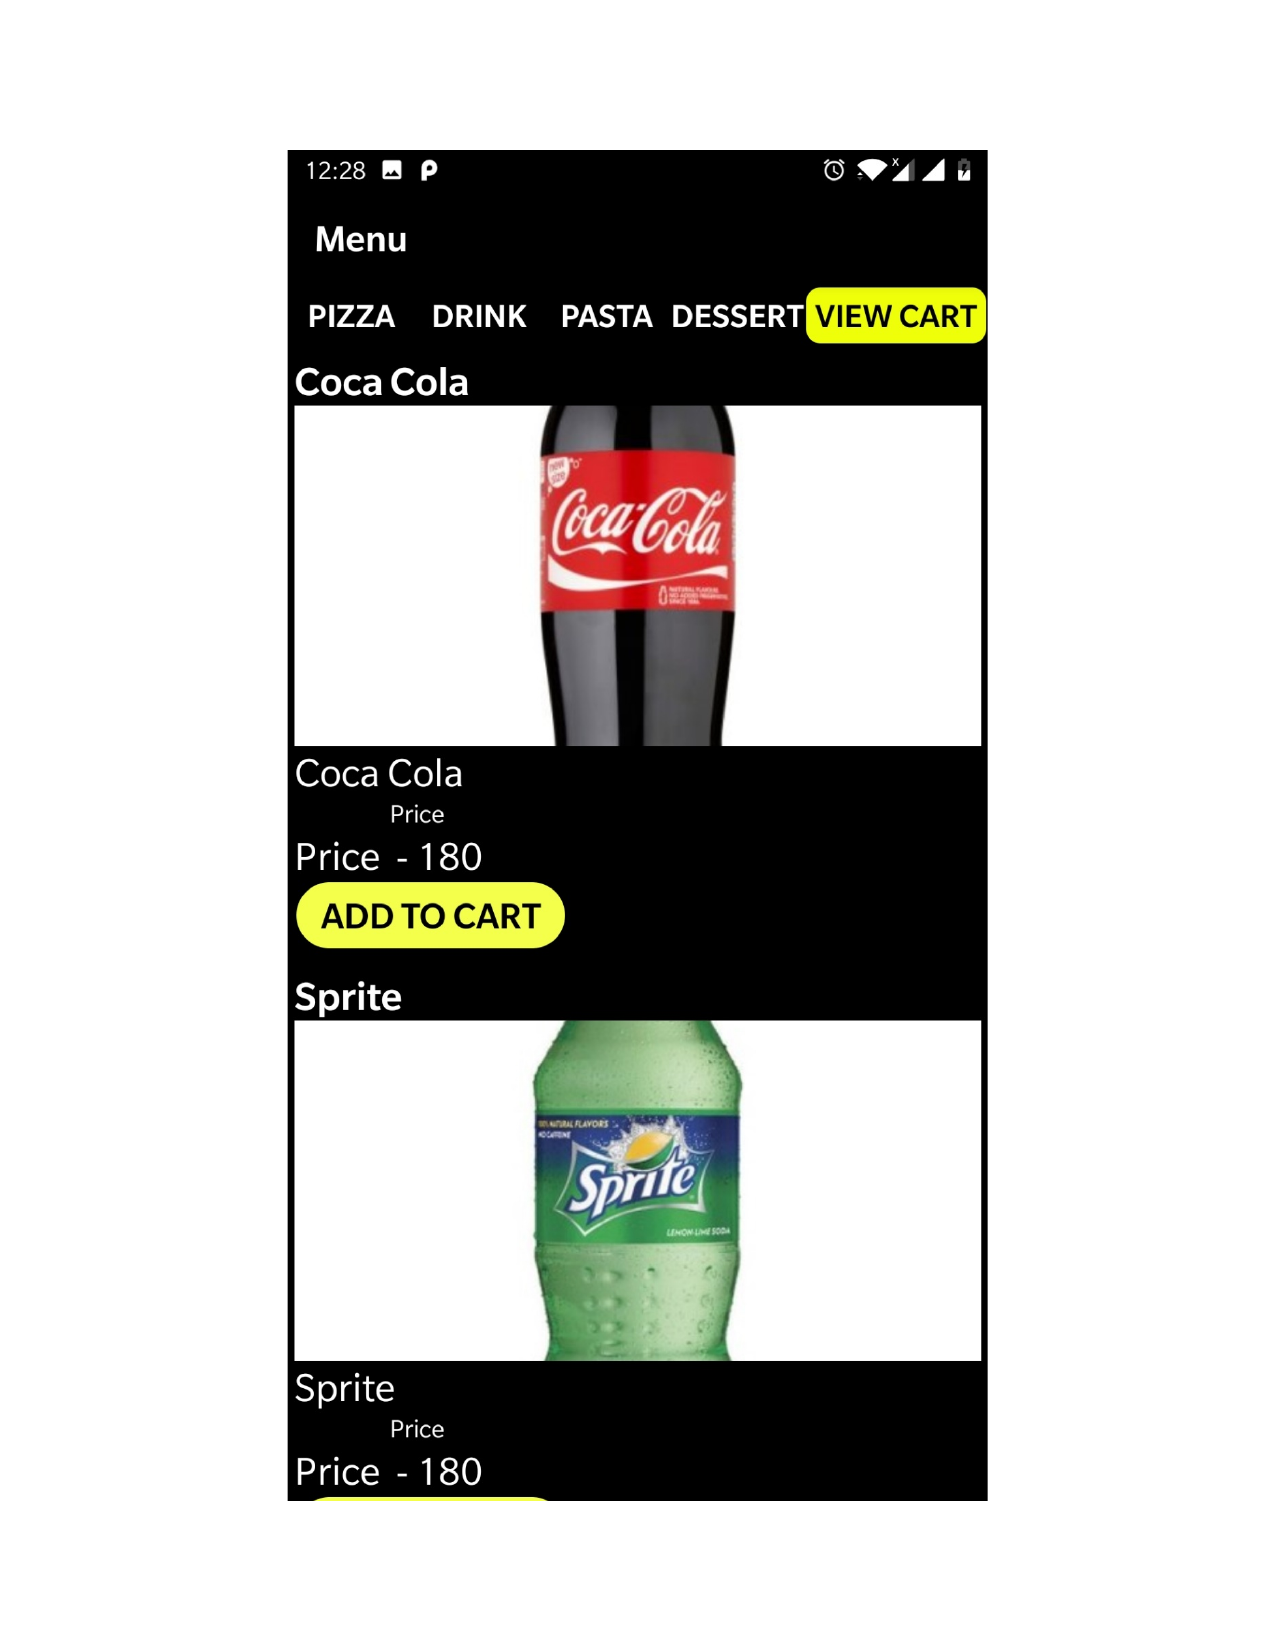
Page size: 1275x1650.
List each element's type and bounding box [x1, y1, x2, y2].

picture [287, 150, 988, 1501]
